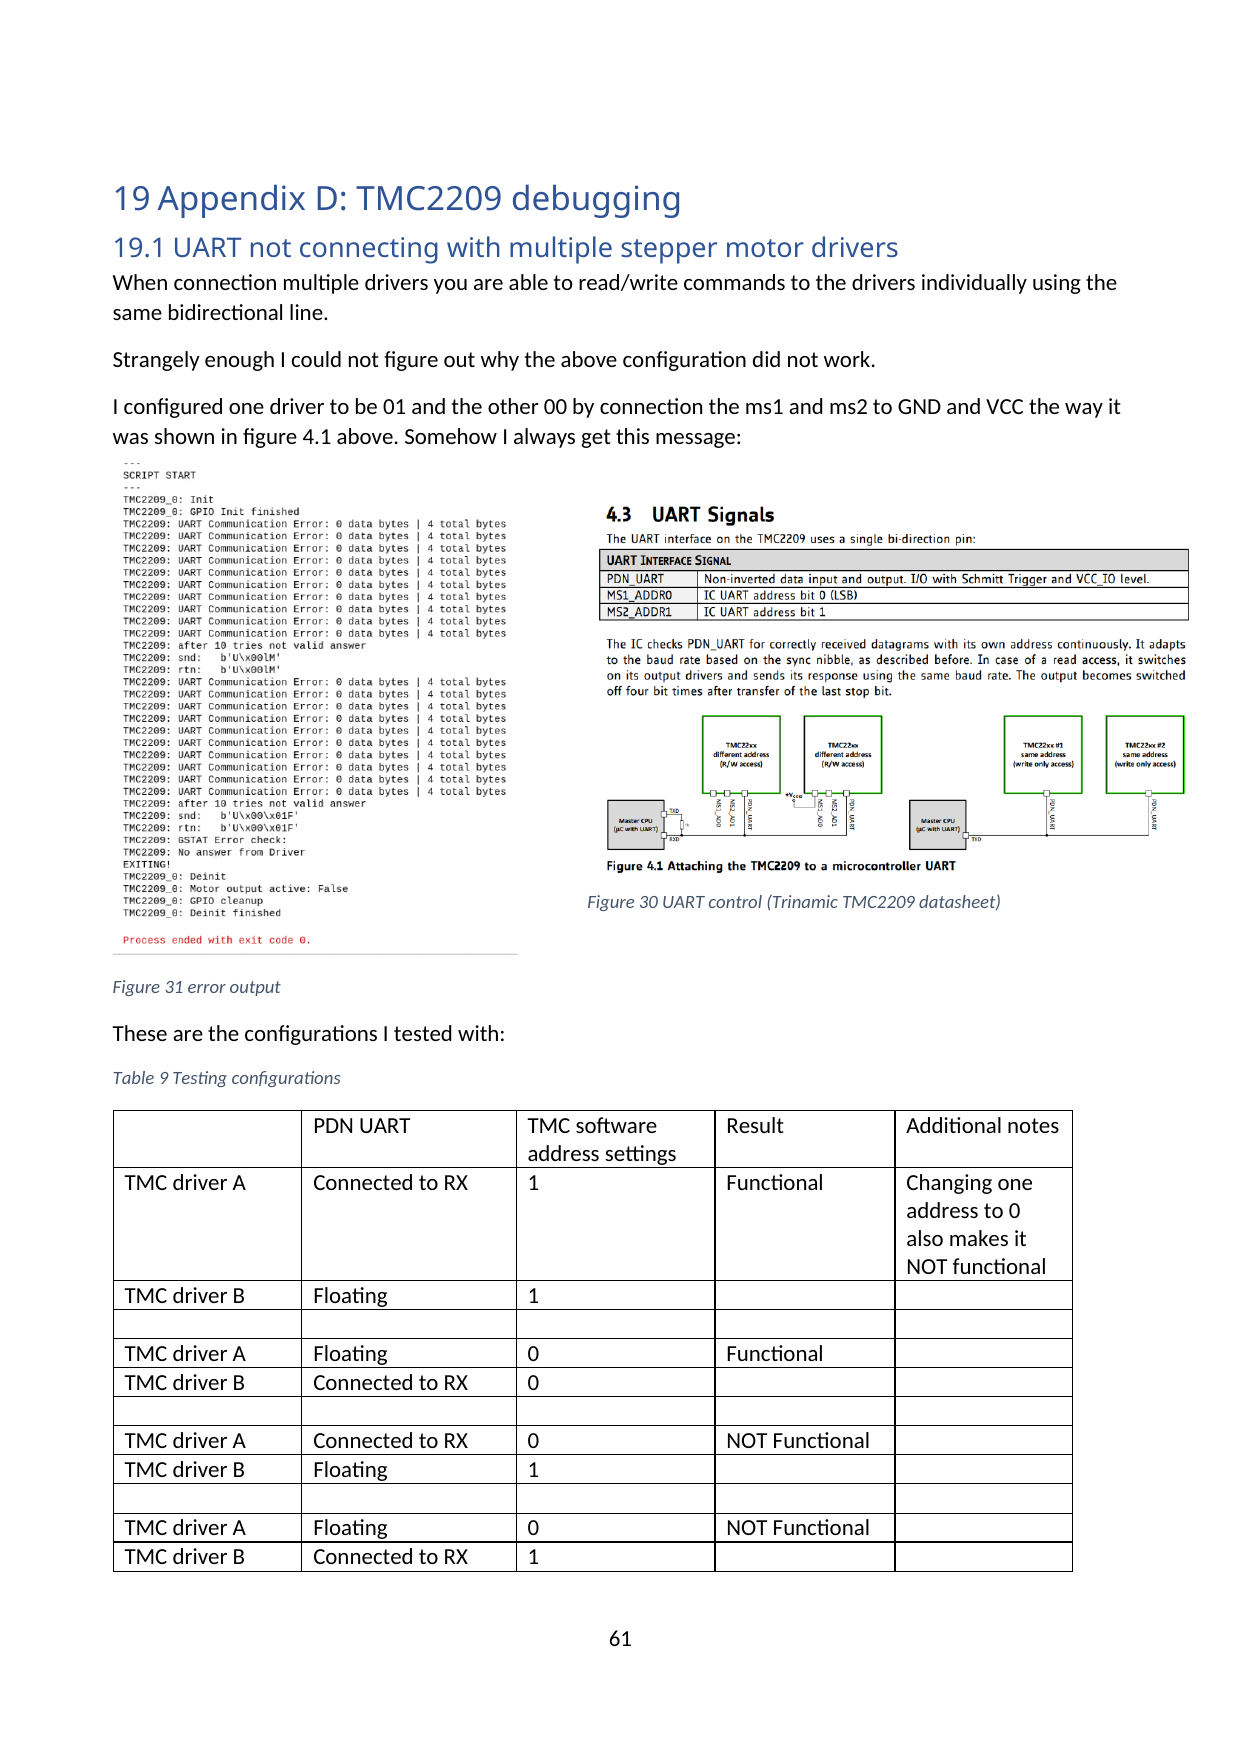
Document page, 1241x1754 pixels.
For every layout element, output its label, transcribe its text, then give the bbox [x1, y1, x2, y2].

table_cell Floating [302, 1339, 516, 1367]
picture [112, 452, 518, 957]
table_cell Floating [302, 1514, 516, 1541]
table_cell Connected to RX [302, 1426, 516, 1454]
table_cell [896, 1397, 1072, 1425]
table_cell 0 [517, 1368, 714, 1396]
table_cell [716, 1455, 894, 1483]
table_cell 0 [517, 1426, 714, 1454]
table_cell TMC driver B [114, 1455, 301, 1483]
table_cell [896, 1484, 1072, 1512]
table_cell [896, 1514, 1072, 1541]
text These are the configurations I tested with: [112, 1019, 1128, 1047]
table_cell [302, 1484, 516, 1512]
table_header Additional notes [896, 1111, 1072, 1167]
table_cell [302, 1397, 516, 1425]
table_cell 1 [517, 1543, 714, 1571]
table_cell [517, 1310, 714, 1338]
table_cell Functional [716, 1339, 894, 1367]
table_cell [716, 1368, 894, 1396]
table_cell Connected to RX [302, 1368, 516, 1396]
table_cell TMC driver A [114, 1514, 301, 1541]
table_cell [716, 1484, 894, 1512]
text Table 9 Testing configurations [112, 1066, 1128, 1089]
table_cell [114, 1397, 301, 1425]
text Strangely enough I could not figure out why the above configuration did not work. [112, 345, 1128, 373]
table_cell [114, 1310, 301, 1338]
table_cell [716, 1281, 894, 1309]
table_cell Changing one address to 0 also makes it NOT functional [896, 1168, 1072, 1280]
table_cell 0 [517, 1514, 714, 1541]
table_cell TMC driver A [114, 1426, 301, 1454]
table_header [114, 1111, 301, 1167]
text When connection multiple drivers you are able to read/write commands to the drivers individually using the same bidirectional line. [112, 268, 1128, 326]
table_cell [896, 1310, 1072, 1338]
table_cell Floating [302, 1281, 516, 1309]
table_cell NOT Functional [716, 1426, 894, 1454]
table_cell TMC driver A [114, 1339, 301, 1367]
table_cell 0 [517, 1339, 714, 1367]
table_cell [896, 1426, 1072, 1454]
table_cell TMC driver B [114, 1368, 301, 1396]
table_cell Connected to RX [302, 1543, 516, 1571]
table_cell 1 [517, 1281, 714, 1309]
table_cell [896, 1368, 1072, 1396]
text Figure 31 error output [112, 975, 1128, 998]
table_cell 1 [517, 1455, 714, 1483]
table_cell [302, 1310, 516, 1338]
table_header Result [716, 1111, 894, 1167]
table_cell [896, 1455, 1072, 1483]
table_cell [896, 1339, 1072, 1367]
table_cell NOT Functional [716, 1514, 894, 1541]
table_header TMC software address settings [517, 1111, 714, 1167]
picture [587, 497, 1191, 882]
table_cell TMC driver B [114, 1543, 301, 1571]
table_cell [716, 1310, 894, 1338]
table_cell [517, 1484, 714, 1512]
table_cell [716, 1543, 894, 1571]
table_cell 1 [517, 1168, 714, 1280]
table_cell Functional [716, 1168, 894, 1280]
table_header PDN UART [302, 1111, 516, 1167]
subtitle Appendix D: TMC2209 debugging [112, 175, 1128, 220]
table_cell [517, 1397, 714, 1425]
table_cell [716, 1397, 894, 1425]
table_cell Connected to RX [302, 1168, 516, 1280]
table_cell TMC driver B [114, 1281, 301, 1309]
subtitle UART not connecting with multiple stepper motor drivers [112, 228, 1128, 265]
table_cell Floating [302, 1455, 516, 1483]
table_cell TMC driver A [114, 1168, 301, 1280]
table_cell [114, 1484, 301, 1512]
table_cell [896, 1281, 1072, 1309]
table_cell [896, 1543, 1072, 1571]
